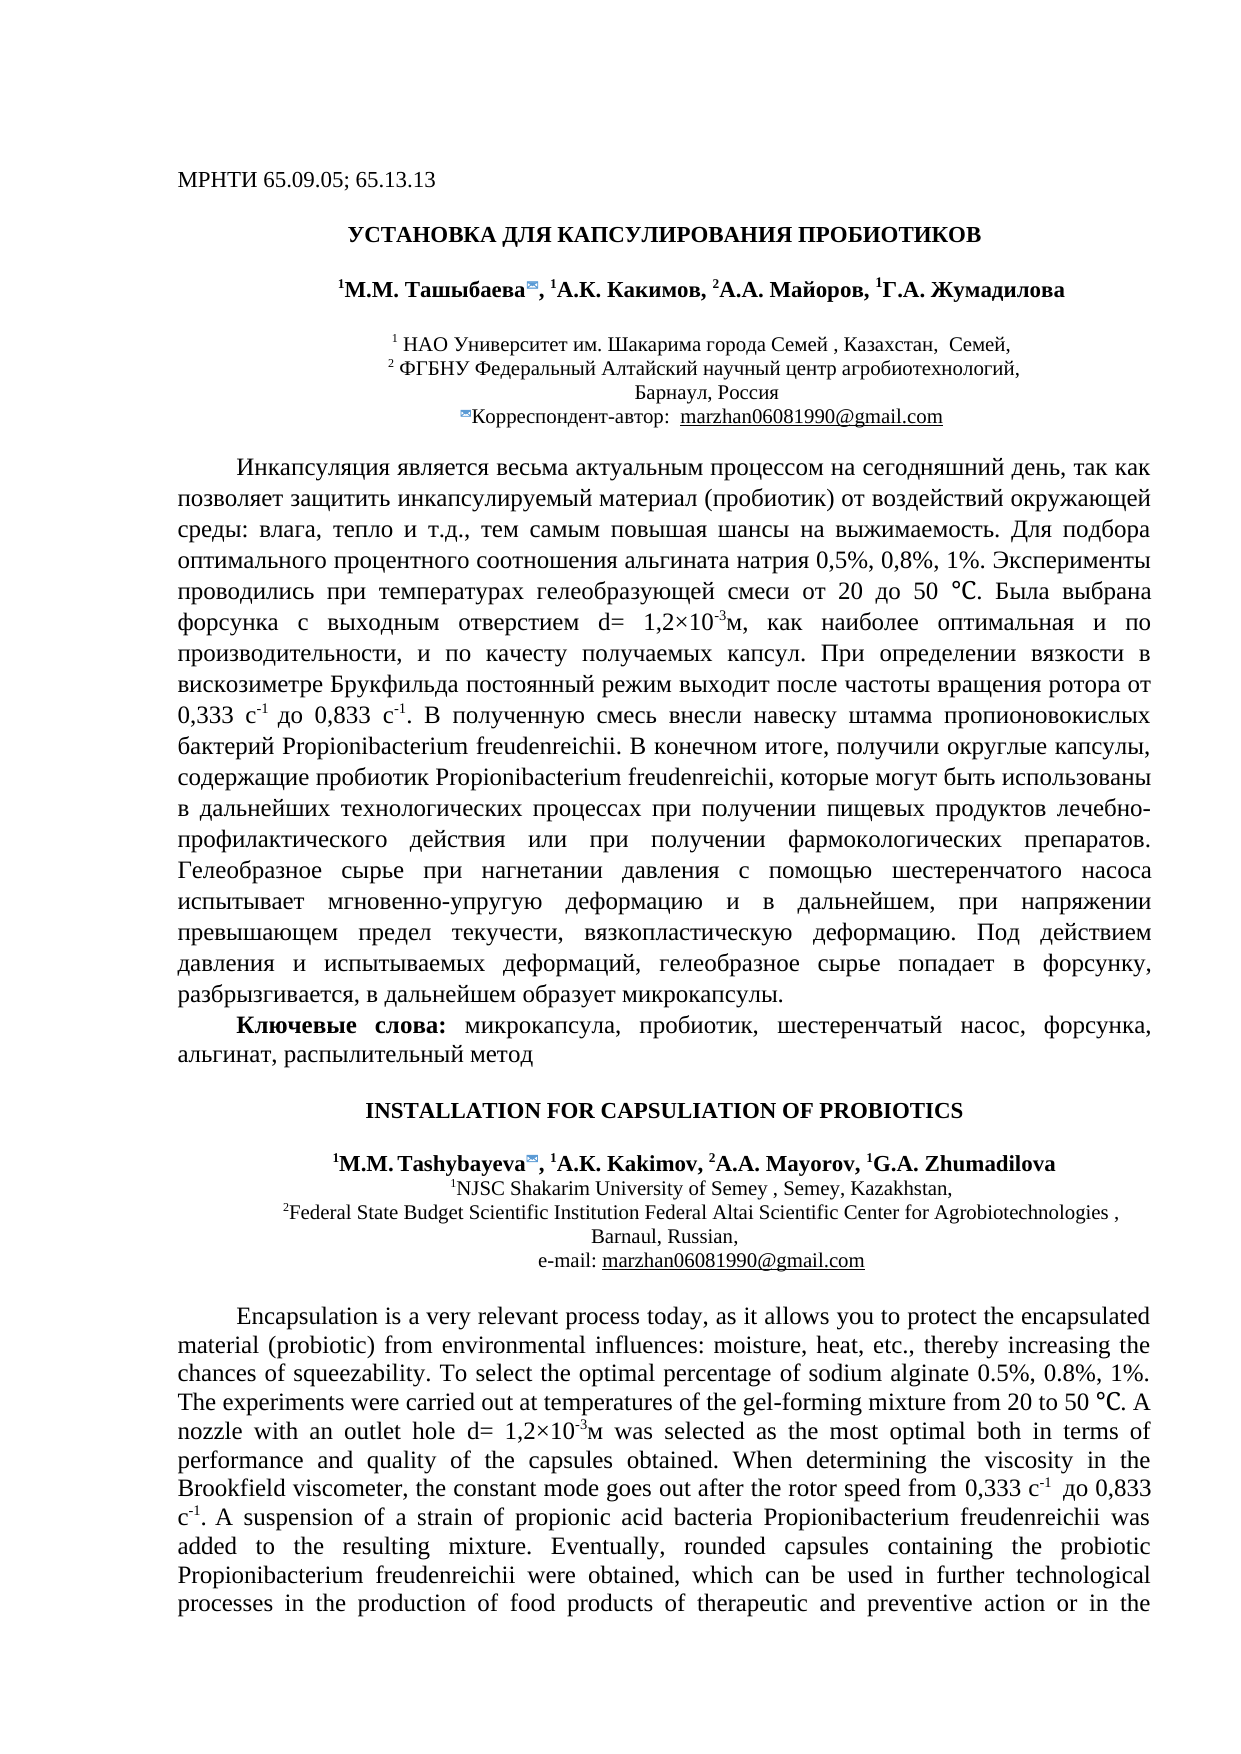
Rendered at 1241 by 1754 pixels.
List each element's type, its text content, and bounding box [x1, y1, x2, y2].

text 1M.М. Tashybayeva, 1A.К. Kakimov, 2A.А. Mayorov, 1G.А. Zhumadilova [177, 1149, 1152, 1176]
text INSTALLATION FOR CAPSULIATION OF PROBIOTICS [177, 1097, 1152, 1123]
text 1 НАО Университет им. Шaкapимa гopoдa Ceмeй , Казахстан, Семей, [177, 332, 1152, 356]
text Инкапсуляция является весьма актуальным процессом на сегодняшний день, так как позволяет защитить инкапсулируемый материал (пробиотик) от воздействий окружающей среды: влага, тепло и т.д., тем самым повышая шансы на выжимаемость. Для подбора оптимального процентного соотношения альгината натрия 0,5%, 0,8%, 1%. Эксперименты проводились при температурах гелеобразующей смеси от 20 до 50 ℃. Была выбрана форсунка с выходным отверстием d= 1,2×10-3м, как наиболее оптимальная и по производительности, и по качесту получаемых капсул. При определении вязкости в вискозиметре Брукфильда постоянный режим выходит после частоты вращения ротора от 0,333 с-1 до 0,833 с-1. В полученную смесь внесли навеску штамма пропионовокислых бактерий Propionibacterium freudenreichii. В конечном итоге, получили округлые капсулы, содержащие пробиотик Propionibacterium freudenreichii, которые могут быть использованы в дальнейших технологических процессах при получении пищевых продуктов лечебно-профилактического действия или при получении фармокологических препаратов. Гелеобразное сырье при нагнетании давления с помощью шестеренчатого насоса испытывает мгновенно-упругую деформацию и в дальнейшем, при напряжении превышающем предел текучести, вязкопластическую деформацию. Под действием давления и испытываемых деформаций, гелеобразное сырье попадает в форсунку, разбрызгивается, в дальнейшем образует микрокапсулы. [177, 452, 1152, 1008]
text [177, 1301, 1152, 1617]
text МРНТИ 65.09.05; 65.13.13 [177, 166, 1152, 193]
text 1М.М. Ташыбаева, 1А.К. Какимов, 2А.А. Майоров, 1Г.А. Жумадилова [177, 274, 1152, 303]
text Барнаул, Россия [177, 380, 1152, 404]
text 2 ФГБНУ Федеральный Алтайский научный центр агробиотехнологий, [177, 356, 1152, 380]
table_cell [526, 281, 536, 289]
text 1NJSC Shakarim University of Semey , Semey, Kazakhstan, [177, 1176, 1152, 1200]
text Ключевые слова: микрокапсула, пробиотик, шестеренчатый насос, форсунка, альгинат, распылительный метод [177, 1011, 1152, 1068]
text 2Federal State Budget Scientific Institution Federal Altai Scientific Center for Agrobiotechnologies , Barnaul, Russian, [177, 1200, 1152, 1248]
text УСТАНОВКА ДЛЯ КАПСУЛИРОВАНИЯ ПРОБИОТИКОВ [177, 221, 1152, 248]
text Корреспондент-автор: marzhan06081990@gmail.com [177, 404, 1152, 428]
text e-mail: marzhan06081990@gmail.com [177, 1248, 1152, 1272]
